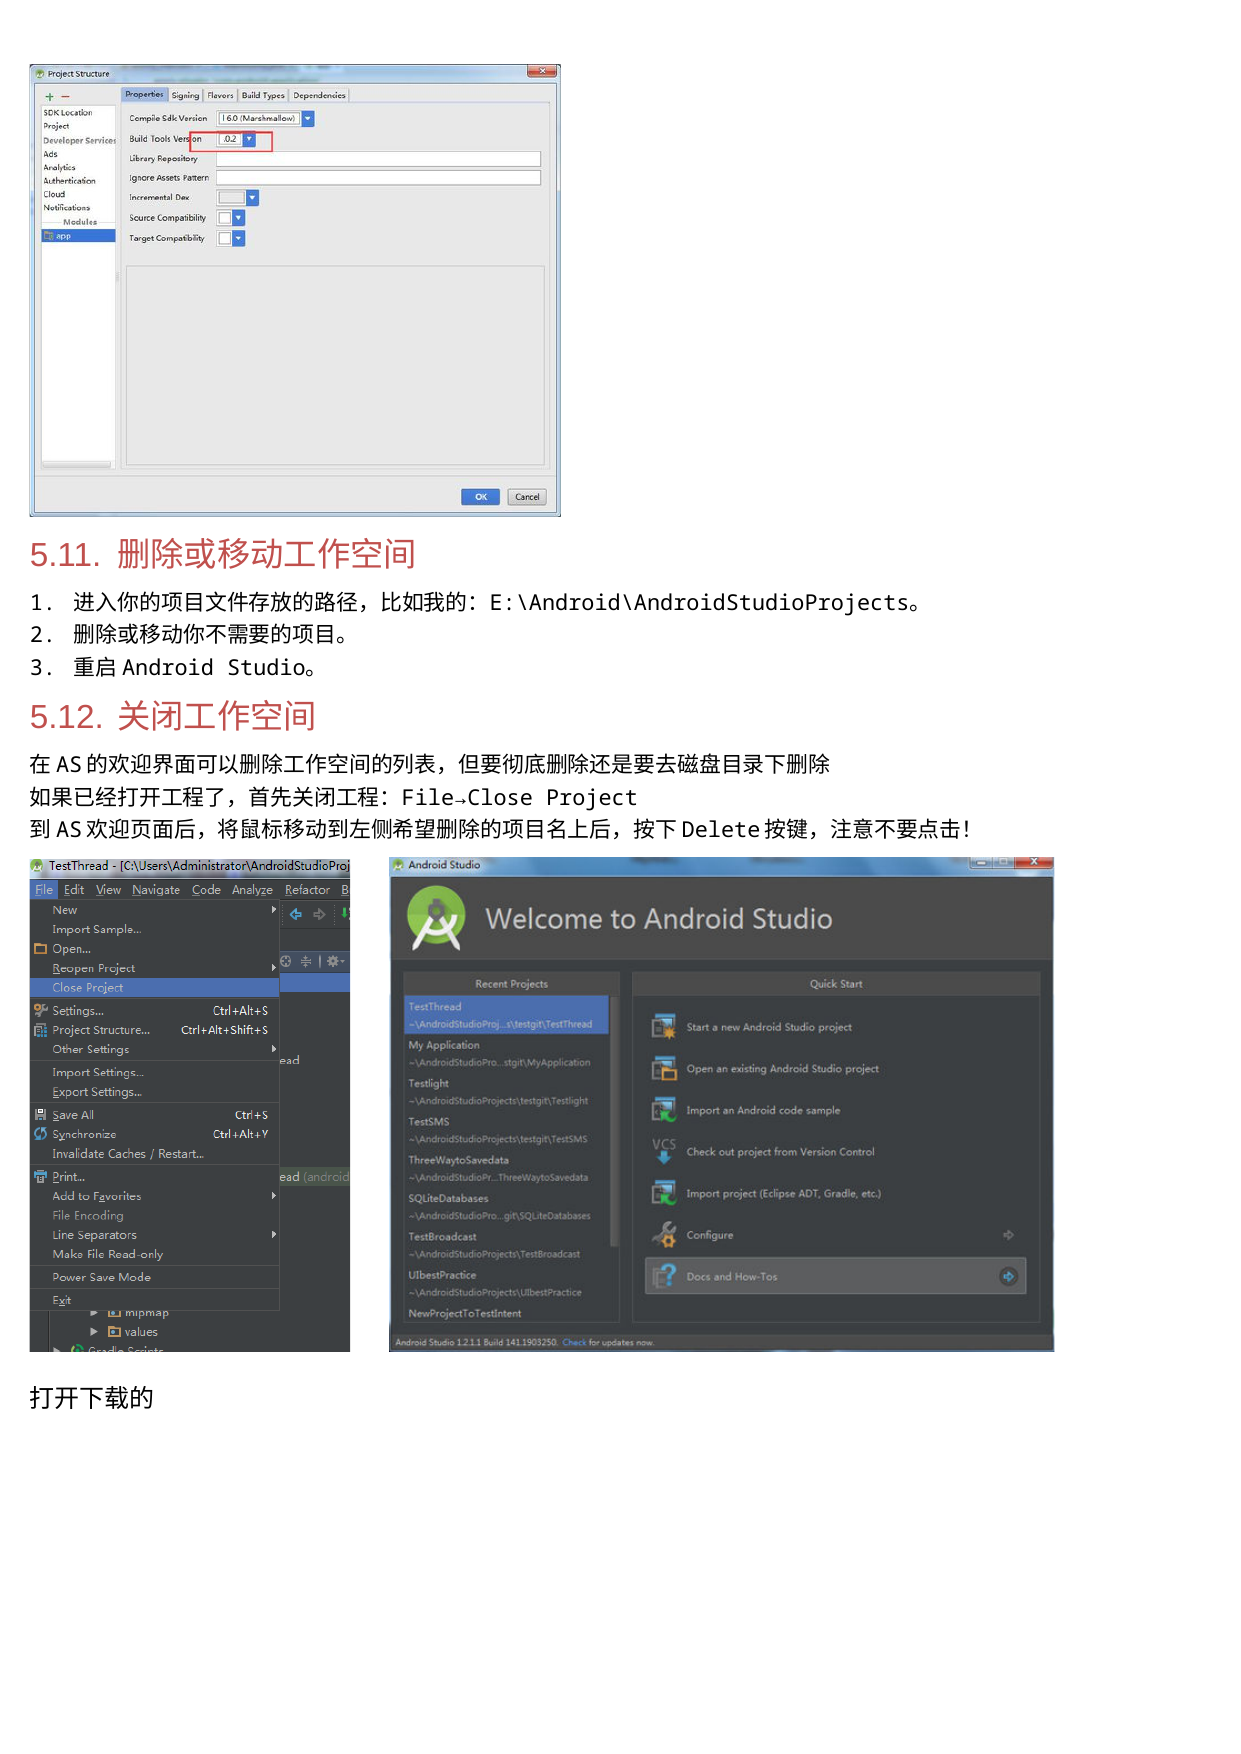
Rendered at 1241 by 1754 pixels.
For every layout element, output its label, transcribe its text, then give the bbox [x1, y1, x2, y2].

text 在AS的欢迎界面可以删除工作空间的列表，但要彻底删除还是要去磁盘目录下删除 [29, 747, 1211, 779]
picture [29, 859, 351, 1352]
text 如果已经打开工程了，首先关闭工程：File→Close Project [29, 779, 1211, 812]
picture [389, 857, 1055, 1352]
subtitle 删除或移动工作空间 [29, 519, 1211, 584]
picture [29, 64, 561, 517]
list 删除或移动你不需要的项目。 [29, 617, 1211, 649]
text 打开下载的 [29, 1364, 1211, 1429]
text 到AS欢迎页面后，将鼠标移动到左侧希望删除的项目名上后，按下Delete按键，注意不要点击！ [29, 812, 1211, 844]
list 进入你的项目文件存放的路径，比如我的：E:\Android\AndroidStudioProjects。 [29, 584, 1211, 617]
subtitle 关闭工作空间 [29, 682, 1211, 747]
list 重启Android Studio。 [29, 649, 1211, 682]
